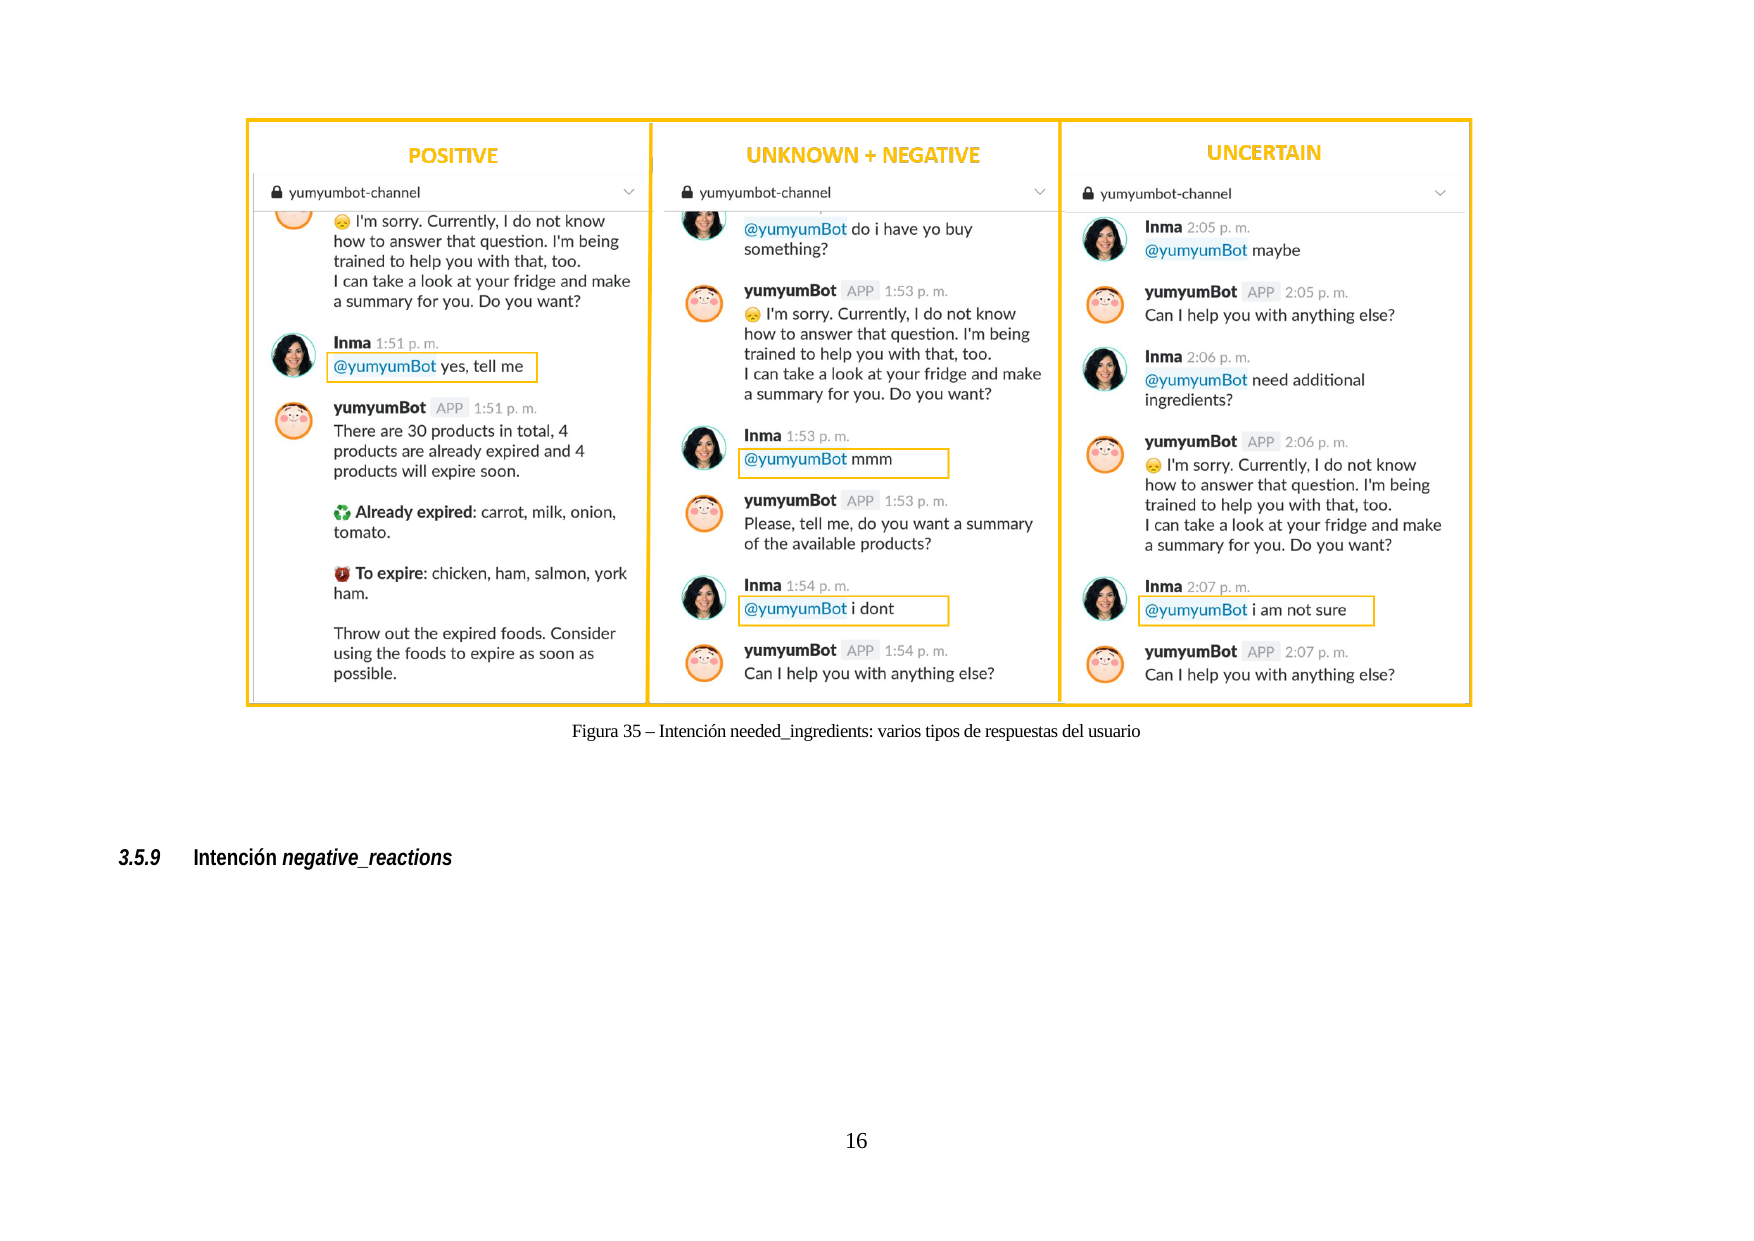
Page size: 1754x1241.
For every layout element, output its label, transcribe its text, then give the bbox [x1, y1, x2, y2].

subtitle Intención negative_reactions [118, 844, 1594, 870]
picture [245, 118, 1473, 707]
